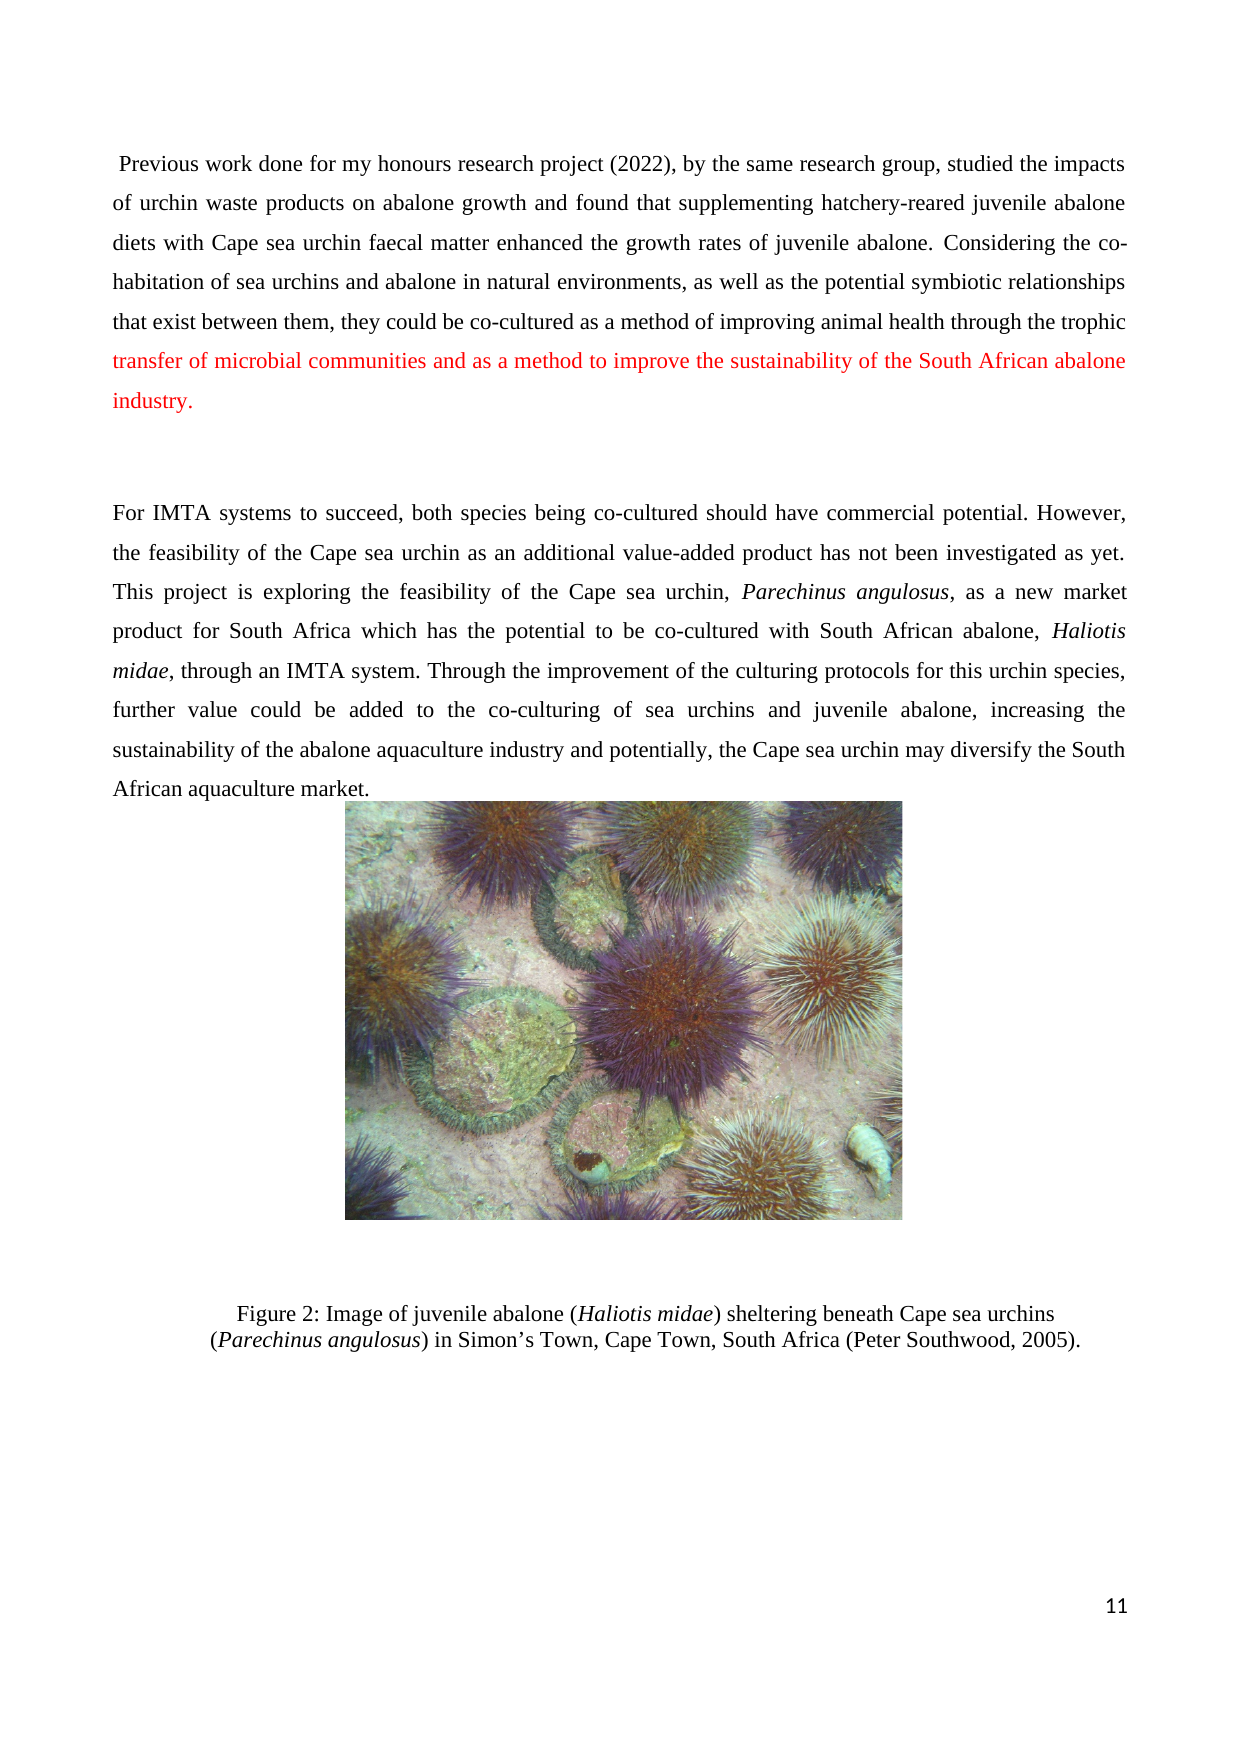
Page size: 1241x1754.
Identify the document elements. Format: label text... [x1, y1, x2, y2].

text Previous work done for my honours research project (2022), by the same research group, studied the impacts of urchin waste products on abalone growth and found that supplementing hatchery-reared juvenile abalone diets with Cape sea urchin faecal matter enhanced the growth rates of juvenile abalone. Considering the co-habitation of sea urchins and abalone in natural environments, as well as the potential symbiotic relationships that exist between them, they could be co-cultured as a method of improving animal health through the trophic transfer of microbial communities and as a method to improve the sustainability of the South African abalone industry. [112, 150, 1128, 413]
text For IMTA systems to succeed, both species being co-cultured should have commercial potential. However, the feasibility of the Cape sea urchin as an additional value-added product has not been investigated as yet. This project is exploring the feasibility of the Cape sea urchin, Parechinus angulosus, as a new market product for South Africa which has the potential to be co-cultured with South African abalone, Haliotis midae, through an IMTA system. Through the improvement of the culturing protocols for this urchin species, further value could be added to the co-culturing of sea urchins and juvenile abalone, increasing the sustainability of the abalone aquaculture industry and potentially, the Cape sea urchin may diversify the South African aquaculture market. [112, 499, 1128, 802]
picture [345, 801, 903, 1220]
